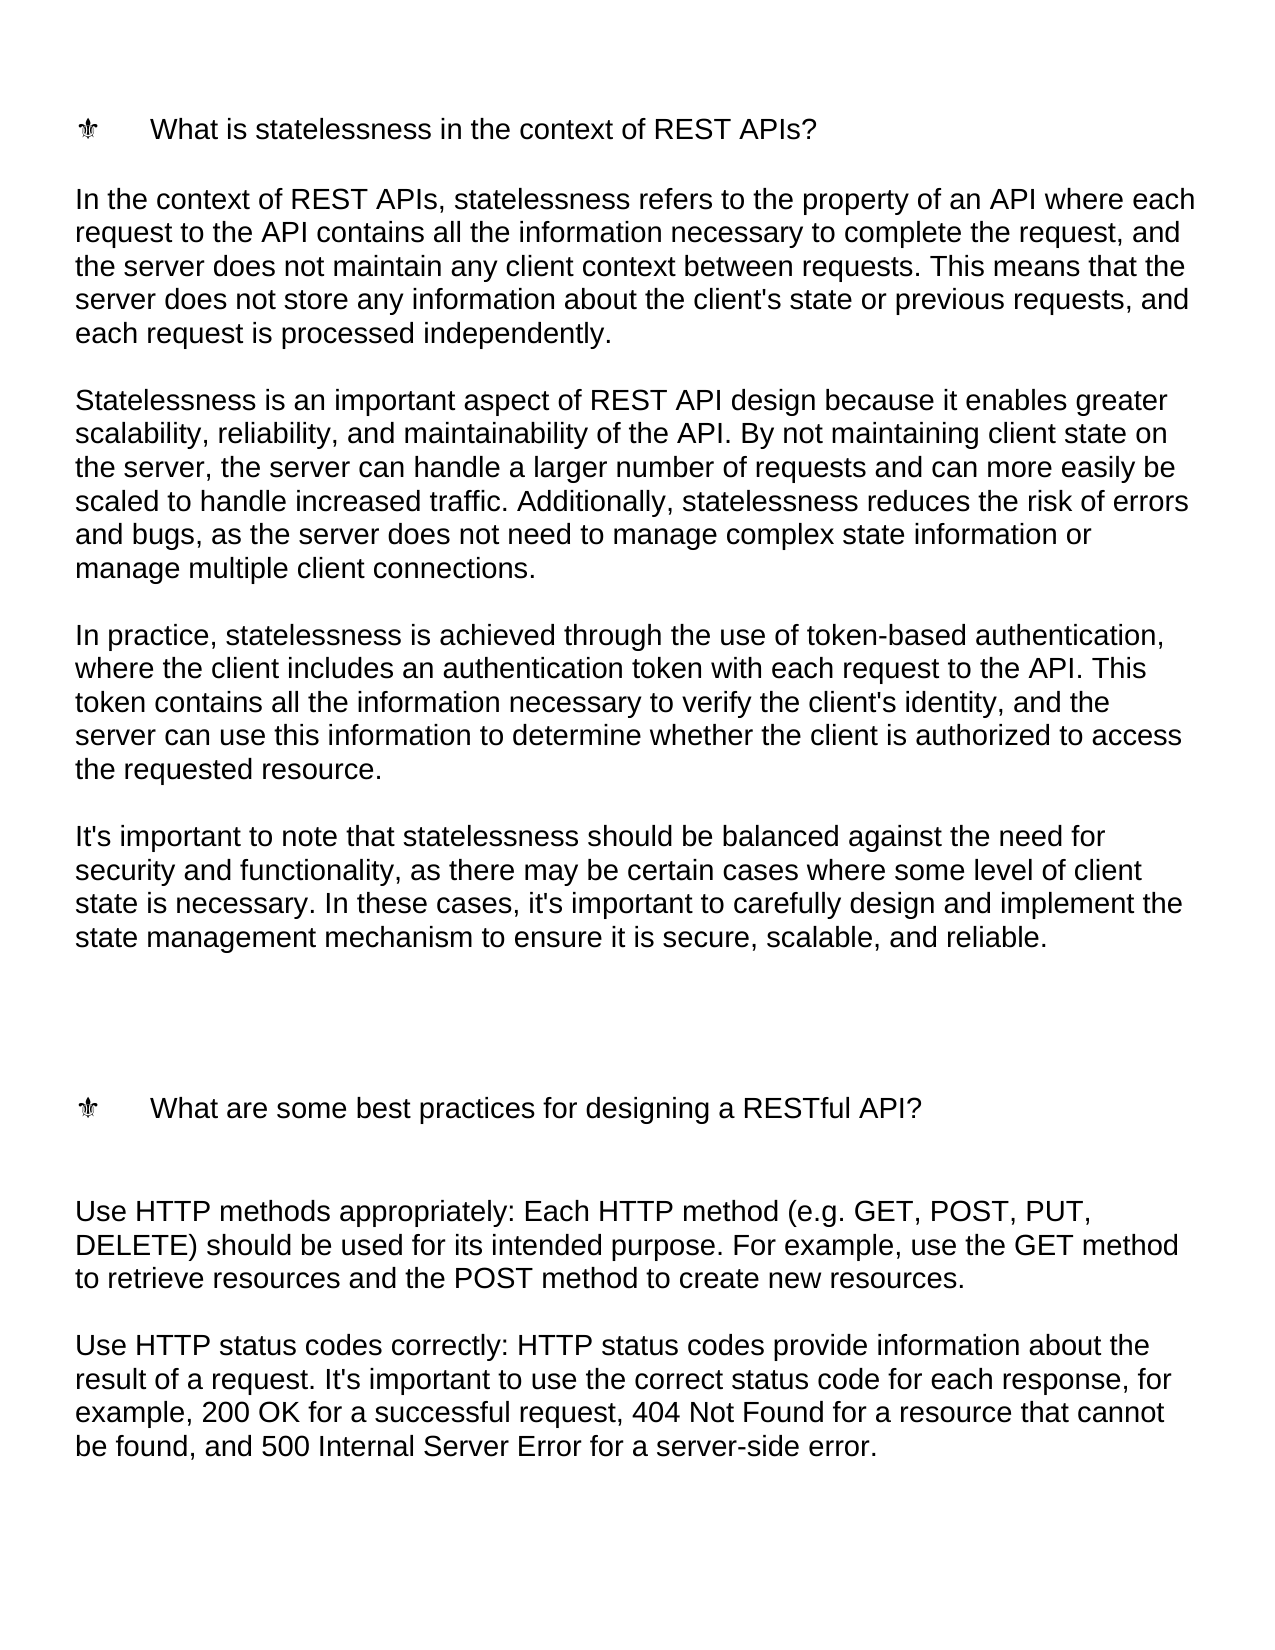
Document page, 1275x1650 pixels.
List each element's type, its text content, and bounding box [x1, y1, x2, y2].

text ⚜️ What are some best practices for designing a RESTful API? [75, 1087, 1200, 1127]
text In the context of REST APIs, statelessness refers to the property of an API where each request to the API contains all the information necessary to complete the request, and the server does not maintain any client context between requests. This means that the server does not store any information about the client's state or previous requests, and each request is processed independently. [75, 182, 1200, 349]
text ⚜️ What is statelessness in the context of REST APIs? [75, 108, 1200, 148]
text In practice, statelessness is achieved through the use of token-based authentication, where the client includes an authentication token with each request to the API. This token contains all the information necessary to verify the client's identity, and the server can use this information to determine whether the client is authorized to access the requested resource. [75, 618, 1200, 786]
text Use HTTP methods appropriately: Each HTTP method (e.g. GET, POST, PUT, DELETE) should be used for its intended purpose. For example, use the GET method to retrieve resources and the POST method to create new resources. [75, 1194, 1200, 1295]
text Use HTTP status codes correctly: HTTP status codes provide information about the result of a request. It's important to use the correct status code for each response, for example, 200 OK for a successful request, 404 Not Found for a resource that cannot be found, and 500 Internal Server Error for a server-side error. [75, 1328, 1200, 1462]
text Statelessness is an important aspect of REST API design because it enables greater scalability, reliability, and maintainability of the API. By not maintaining client state on the server, the server can handle a larger number of requests and can more easily be scaled to handle increased traffic. Additionally, statelessness reduces the risk of errors and bugs, as the server does not need to manage complex state information or manage multiple client connections. [75, 383, 1200, 584]
text It's important to note that statelessness should be balanced against the need for security and functionality, as there may be certain cases where some level of client state is necessary. In these cases, it's important to carefully design and implement the state management mechanism to ensure it is secure, scalable, and reliable. [75, 819, 1200, 953]
